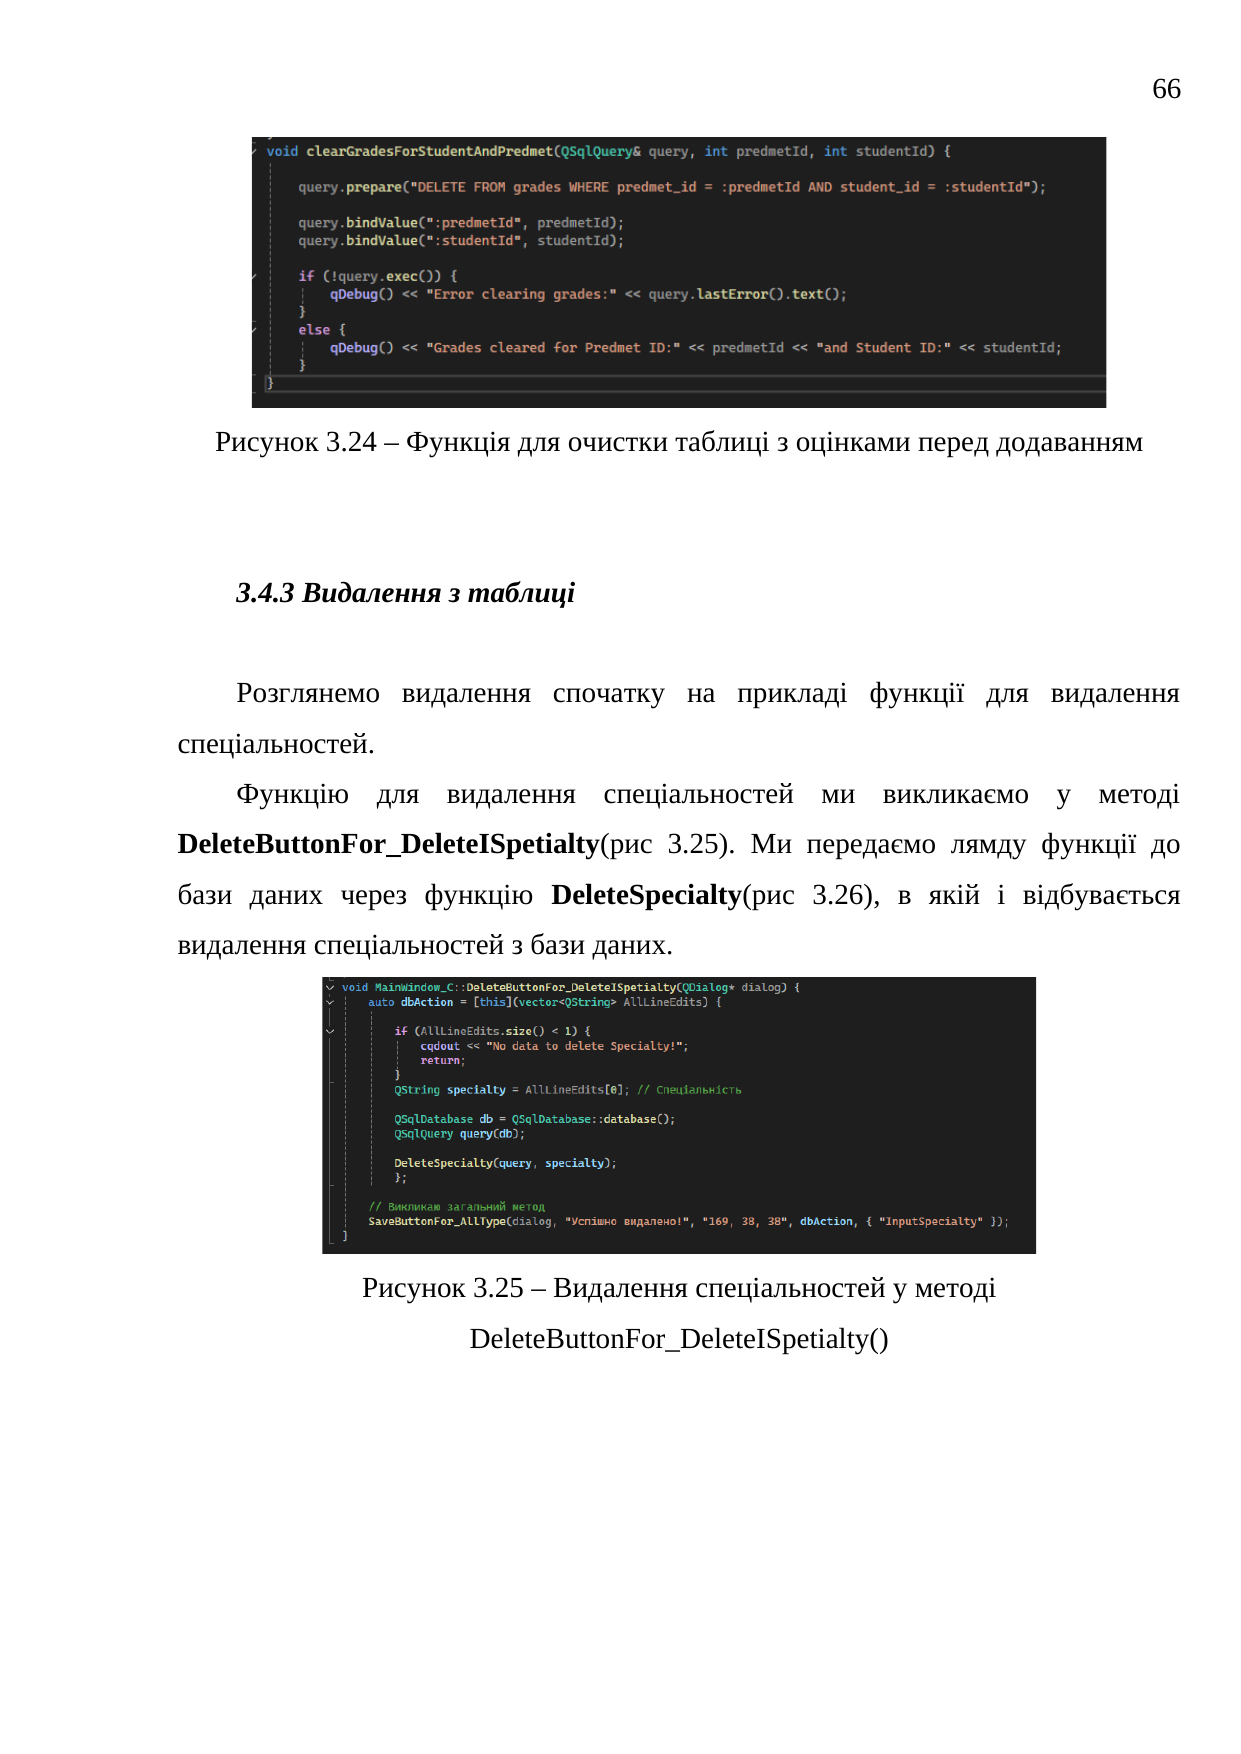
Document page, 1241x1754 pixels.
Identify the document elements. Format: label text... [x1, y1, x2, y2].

picture [322, 977, 1037, 1254]
text Рисунок 3.25 – Видалення спеціальностей у методі DeleteButtonFor_DeleteІSpetialty() [177, 1271, 1181, 1354]
picture [251, 137, 1107, 408]
text Функцію для видалення спеціальностей ми викликаємо у методі DeleteButtonFor_DeleteІSpetialty(рис 3.25). Ми передаємо лямду функції до бази даних через функцію DeleteSpecialty(рис 3.26), в якій і відбувається видалення спеціальностей з бази даних. [177, 776, 1181, 961]
text 3.4.3 Видалення з таблиці [177, 575, 1181, 608]
text Розглянемо видалення спочатку на прикладі функції для видалення спеціальностей. [177, 676, 1181, 759]
